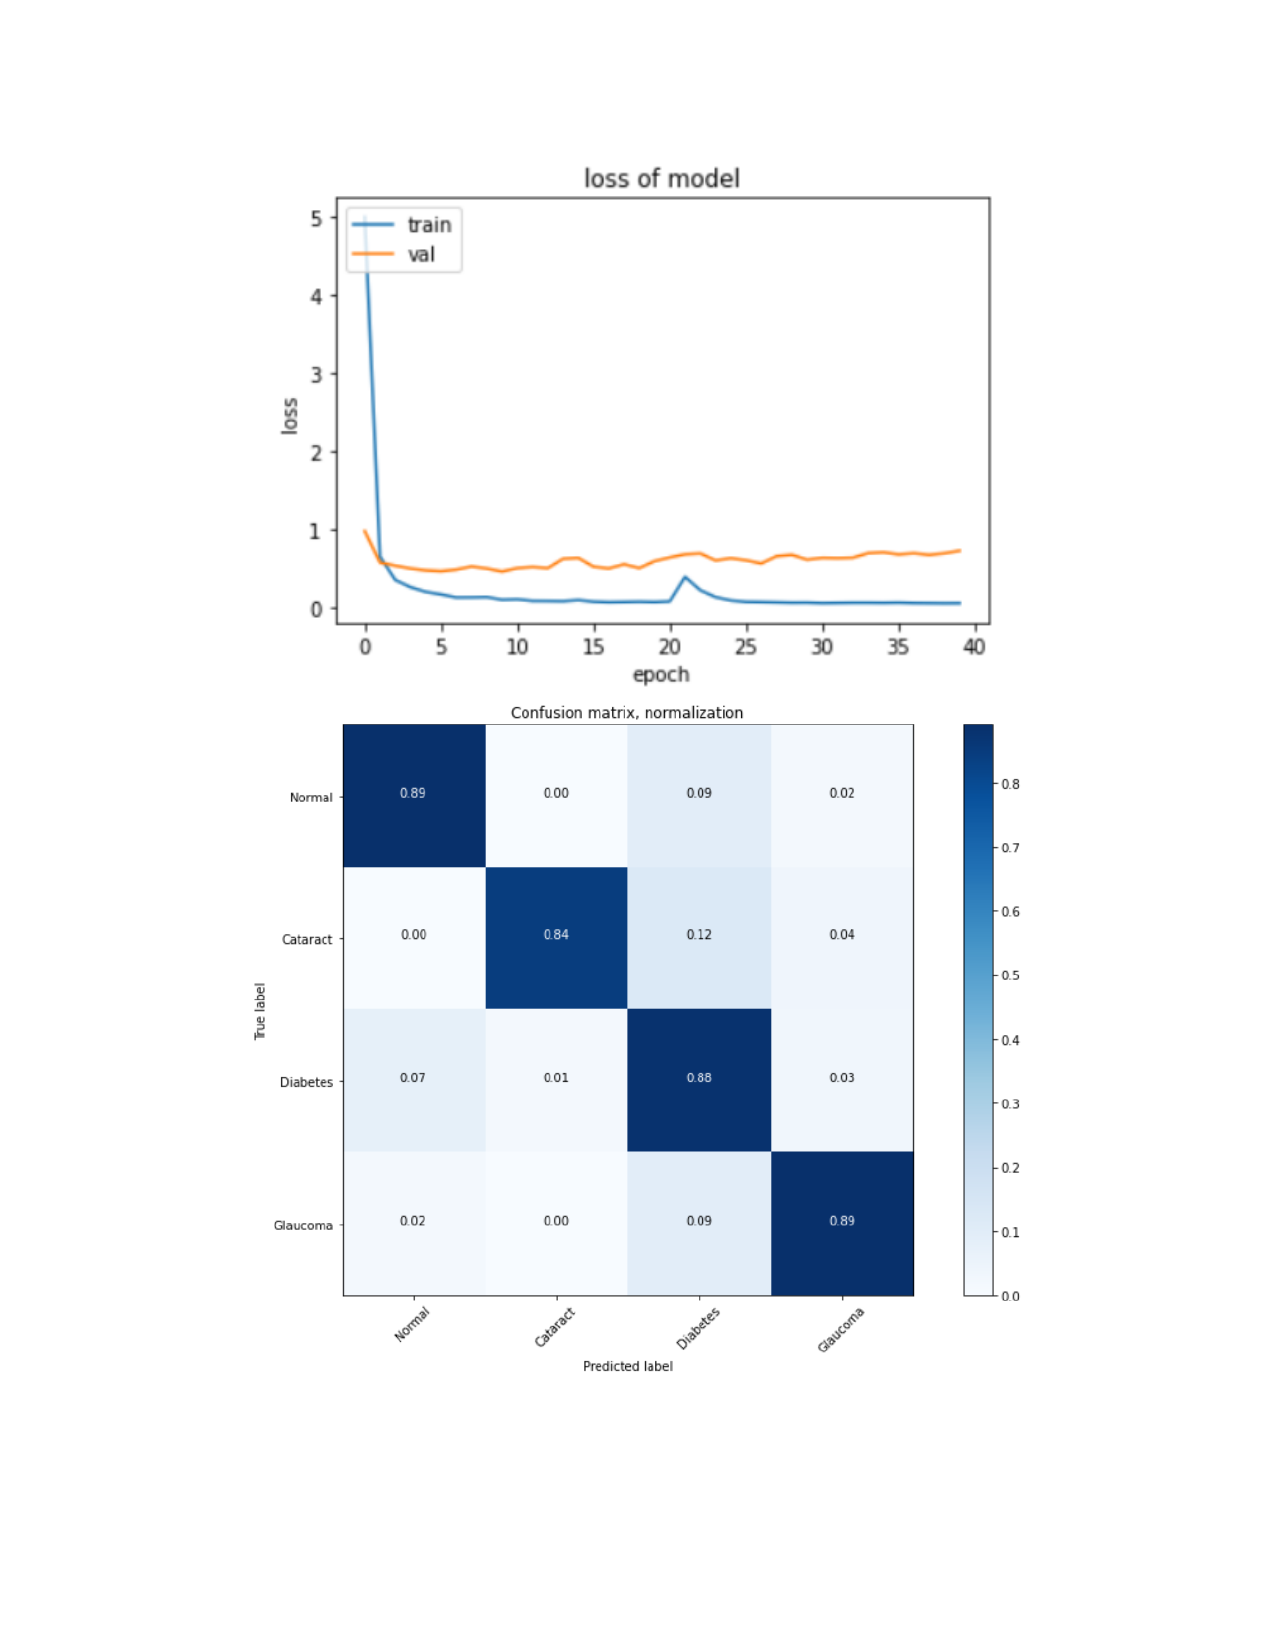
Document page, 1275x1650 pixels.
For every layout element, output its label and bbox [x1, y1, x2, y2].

picture [274, 159, 1001, 696]
picture [249, 699, 1026, 1376]
